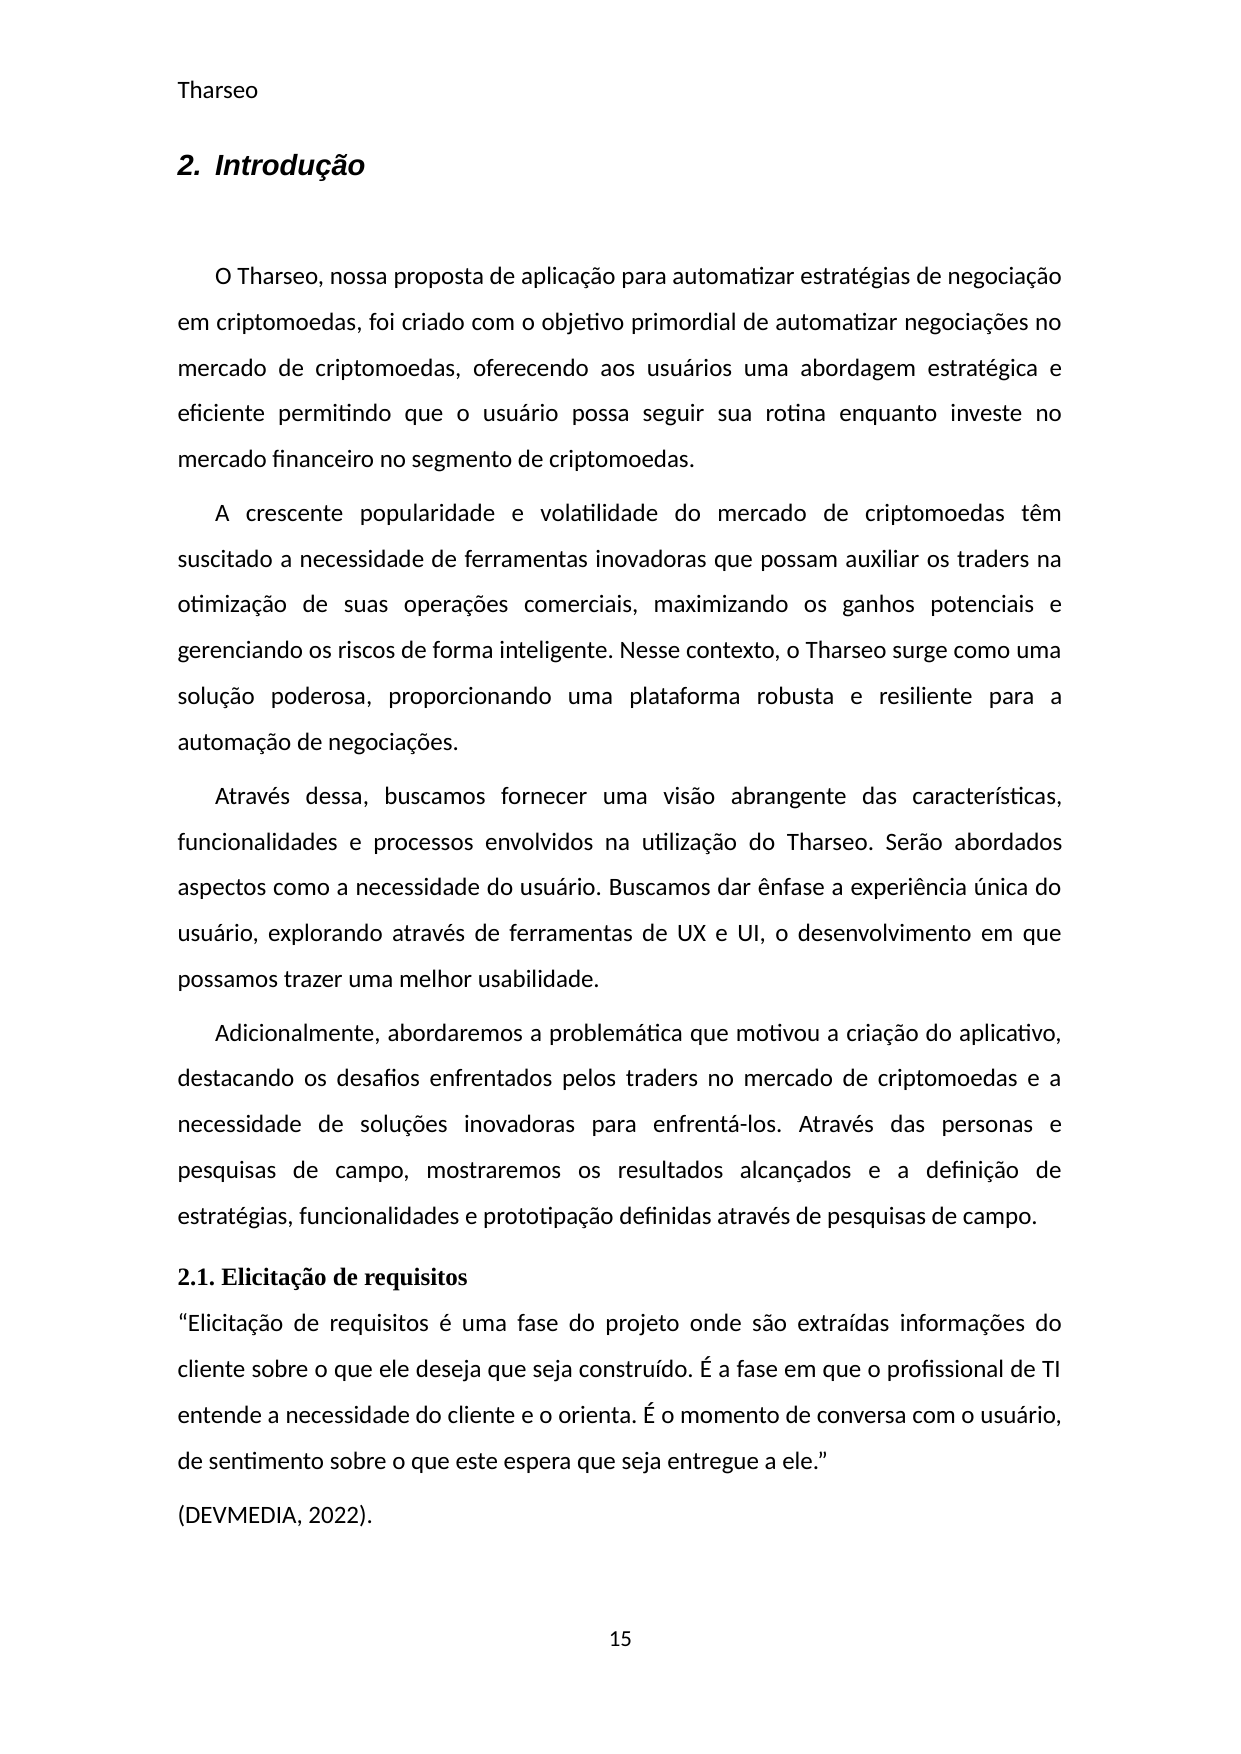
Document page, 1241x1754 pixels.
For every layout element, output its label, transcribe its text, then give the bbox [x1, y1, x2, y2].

subtitle 2.1. Elicitação de requisitos [177, 1262, 1063, 1291]
text “Elicitação de requisitos é uma fase do projeto onde são extraídas informações do cliente sobre o que ele deseja que seja construído. É a fase em que o profissional de TI entende a necessidade do cliente e o orienta. É o momento de conversa com o usuário, de sentimento sobre o que este espera que seja entregue a ele.” [177, 1308, 1063, 1475]
text O Tharseo, nossa proposta de aplicação para automatizar estratégias de negociação em criptomoedas, foi criado com o objetivo primordial de automatizar negociações no mercado de criptomoedas, oferecendo aos usuários uma abordagem estratégica e eficiente permitindo que o usuário possa seguir sua rotina enquanto investe no mercado financeiro no segmento de criptomoedas. [177, 260, 1063, 474]
text A crescente popularidade e volatilidade do mercado de criptomoedas têm suscitado a necessidade de ferramentas inovadoras que possam auxiliar os traders na otimização de suas operações comerciais, maximizando os ganhos potenciais e gerenciando os riscos de forma inteligente. Nesse contexto, o Tharseo surge como uma solução poderosa, proporcionando uma plataforma robusta e resiliente para a automação de negociações. [177, 497, 1063, 756]
subtitle Introdução [177, 148, 1063, 181]
text Adicionalmente, abordaremos a problemática que motivou a criação do aplicativo, destacando os desafios enfrentados pelos traders no mercado de criptomoedas e a necessidade de soluções inovadoras para enfrentá-los. Através das personas e pesquisas de campo, mostraremos os resultados alcançados e a definição de estratégias, funcionalidades e prototipação definidas através de pesquisas de campo. [177, 1017, 1063, 1230]
text (DEVMEDIA, 2022). [177, 1499, 1063, 1529]
text Através dessa, buscamos fornecer uma visão abrangente das características, funcionalidades e processos envolvidos na utilização do Tharseo. Serão abordados aspectos como a necessidade do usuário. Buscamos dar ênfase a experiência única do usuário, explorando através de ferramentas de UX e UI, o desenvolvimento em que possamos trazer uma melhor usabilidade. [177, 780, 1063, 993]
